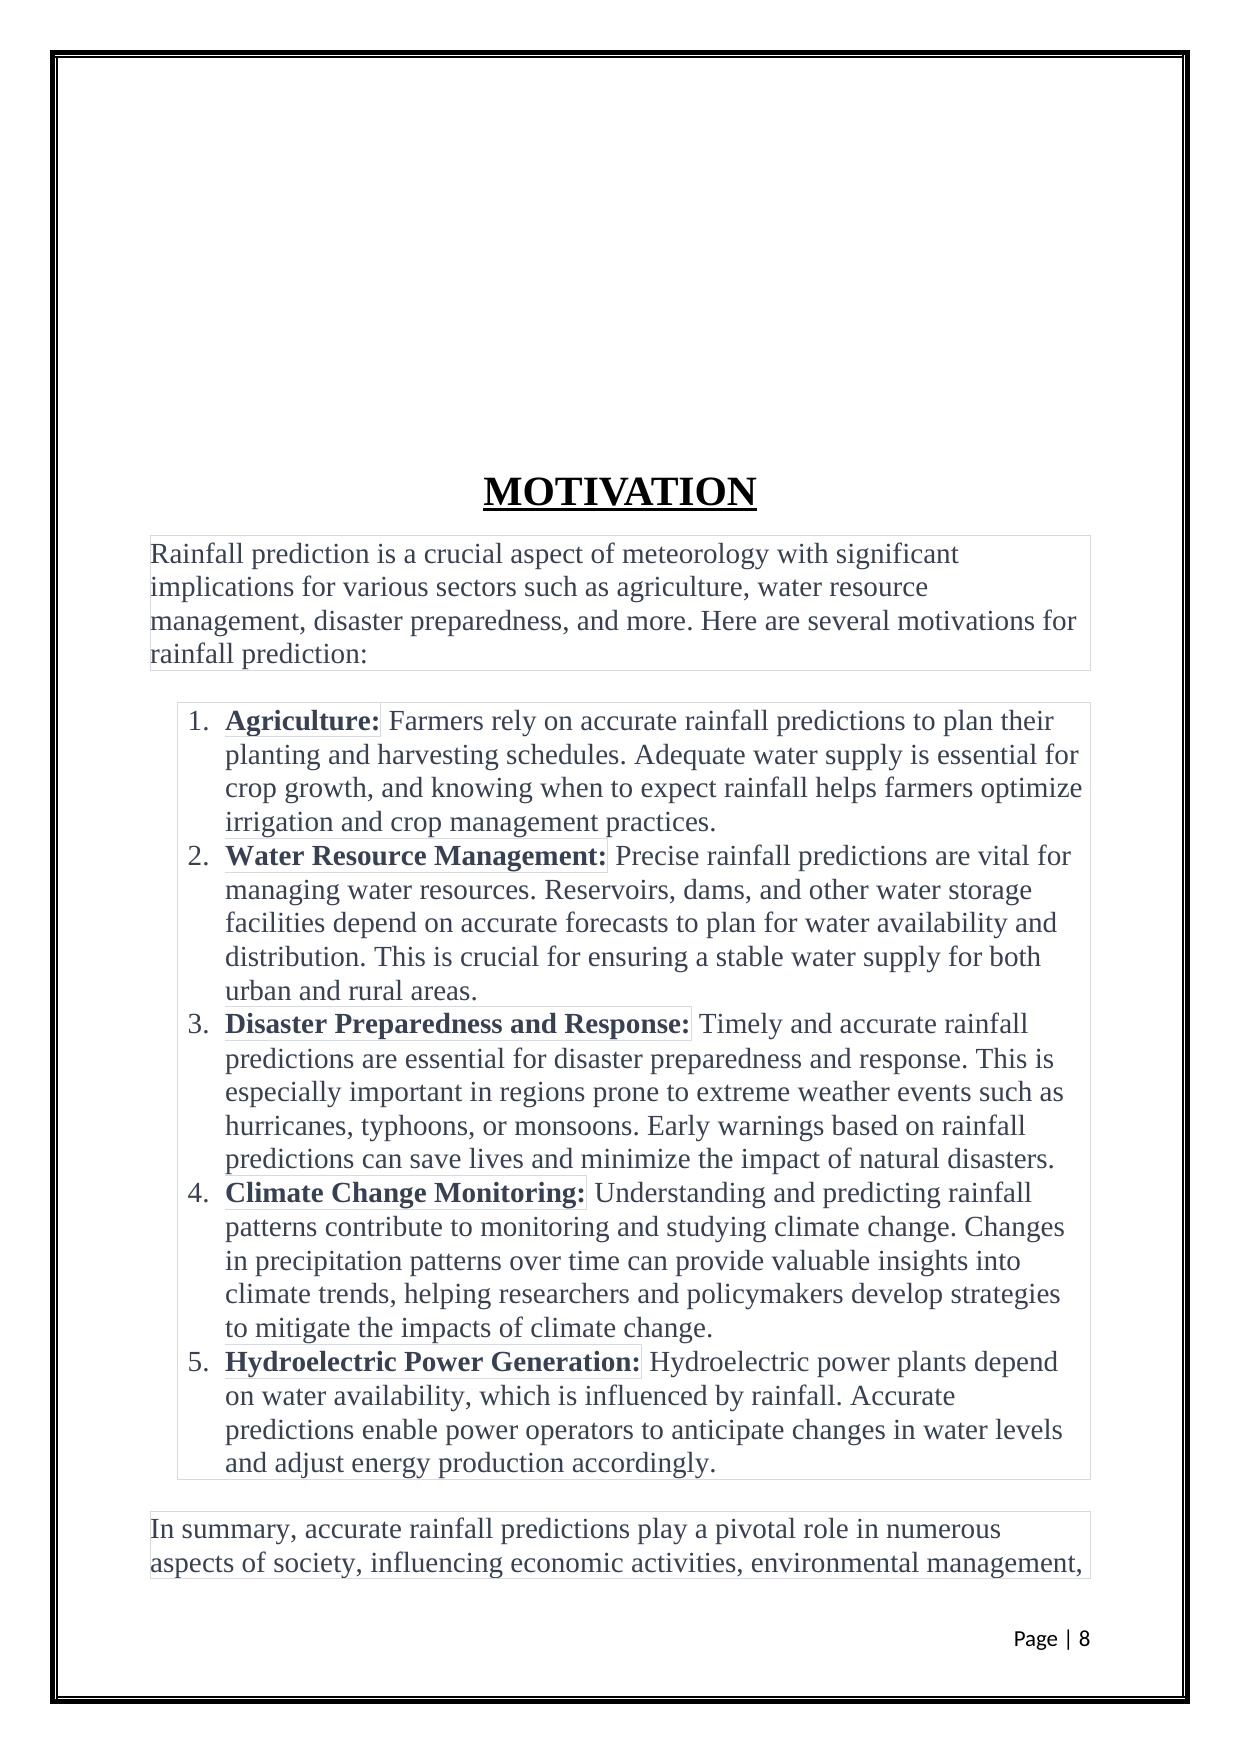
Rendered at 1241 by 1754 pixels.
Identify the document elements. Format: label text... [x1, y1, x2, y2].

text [151, 1512, 1090, 1578]
list Hydroelectric Power Generation: Hydroelectric power plants depend on water availability, which is influenced by rainfall. Accurate predictions enable power operators to anticipate changes in water levels and adjust energy production accordingly. [178, 1343, 1090, 1479]
text MOTIVATION [150, 467, 1090, 515]
list Agriculture: Farmers rely on accurate rainfall predictions to plan their planting and harvesting schedules. Adequate water supply is essential for crop growth, and knowing when to expect rainfall helps farmers optimize irrigation and crop management practices. [178, 703, 1090, 837]
list Water Resource Management: Precise rainfall predictions are vital for managing water resources. Reservoirs, dams, and other water storage facilities depend on accurate forecasts to plan for water availability and distribution. This is crucial for ensuring a stable water supply for both urban and rural areas. [178, 837, 1090, 1006]
text Rainfall prediction is a crucial aspect of meteorology with significant implications for various sectors such as agriculture, water resource management, disaster preparedness, and more. Here are several motivations for rainfall prediction: [151, 536, 1090, 670]
list Disaster Preparedness and Response: Timely and accurate rainfall predictions are essential for disaster preparedness and response. This is especially important in regions prone to extreme weather events such as hurricanes, typhoons, or monsoons. Early warnings based on rainfall predictions can save lives and minimize the impact of natural disasters. [178, 1006, 1090, 1174]
list Climate Change Monitoring: Understanding and predicting rainfall patterns contribute to monitoring and studying climate change. Changes in precipitation patterns over time can provide valuable insights into climate trends, helping researchers and policymakers develop strategies to mitigate the impacts of climate change. [178, 1174, 1090, 1343]
